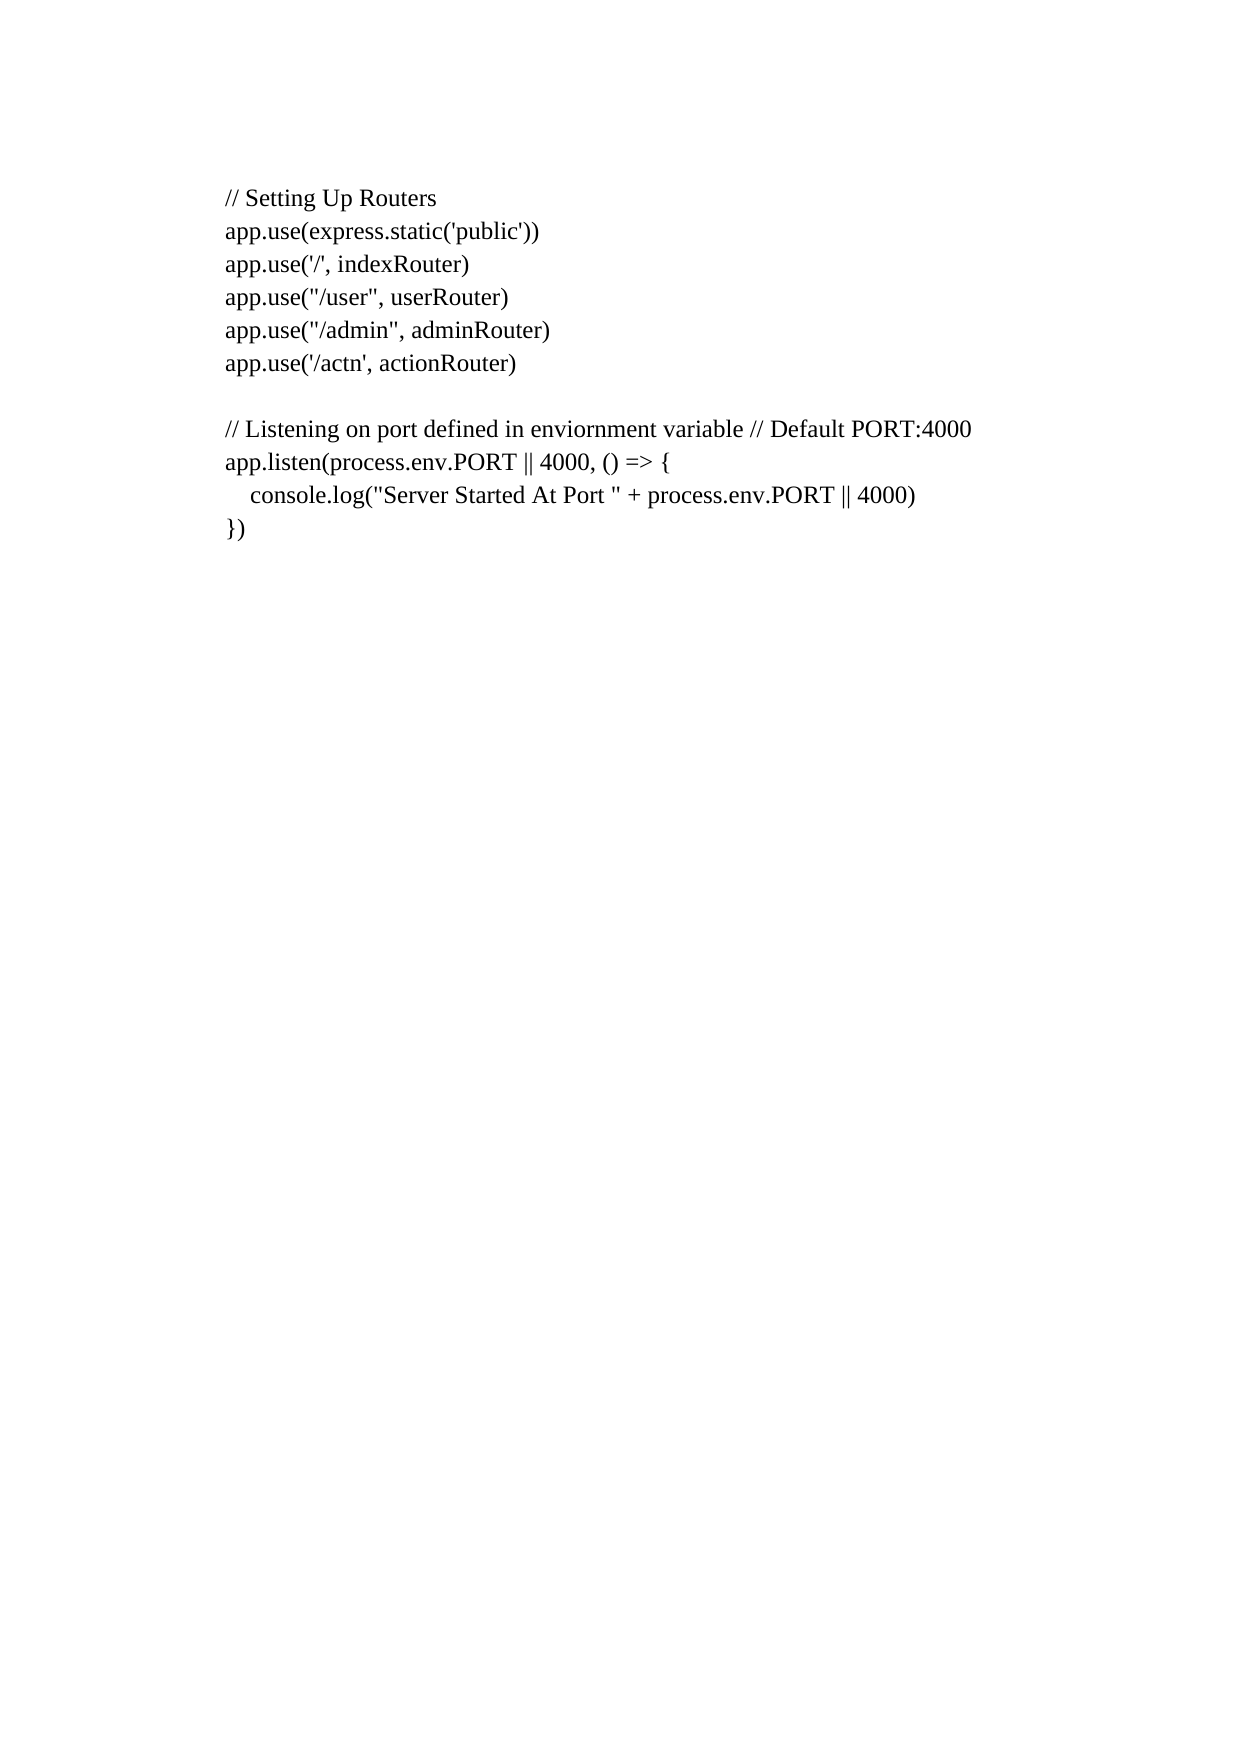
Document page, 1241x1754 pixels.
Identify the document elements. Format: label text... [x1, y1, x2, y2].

text app.listen(process.env.PORT || 4000, () => { [225, 447, 1090, 476]
text // Setting Up Routers [225, 183, 1090, 212]
text app.use("/admin", adminRouter) [225, 315, 1090, 344]
text console.log("Server Started At Port " + process.env.PORT || 4000) [225, 480, 1090, 509]
text app.use('/', indexRouter) [225, 249, 1090, 278]
text app.use(express.static('public')) [225, 216, 1090, 245]
text app.use("/user", userRouter) [225, 282, 1090, 311]
text // Listening on port defined in enviornment variable // Default PORT:4000 [225, 414, 1090, 443]
text app.use('/actn', actionRouter) [225, 348, 1090, 377]
text }) [225, 513, 1090, 542]
